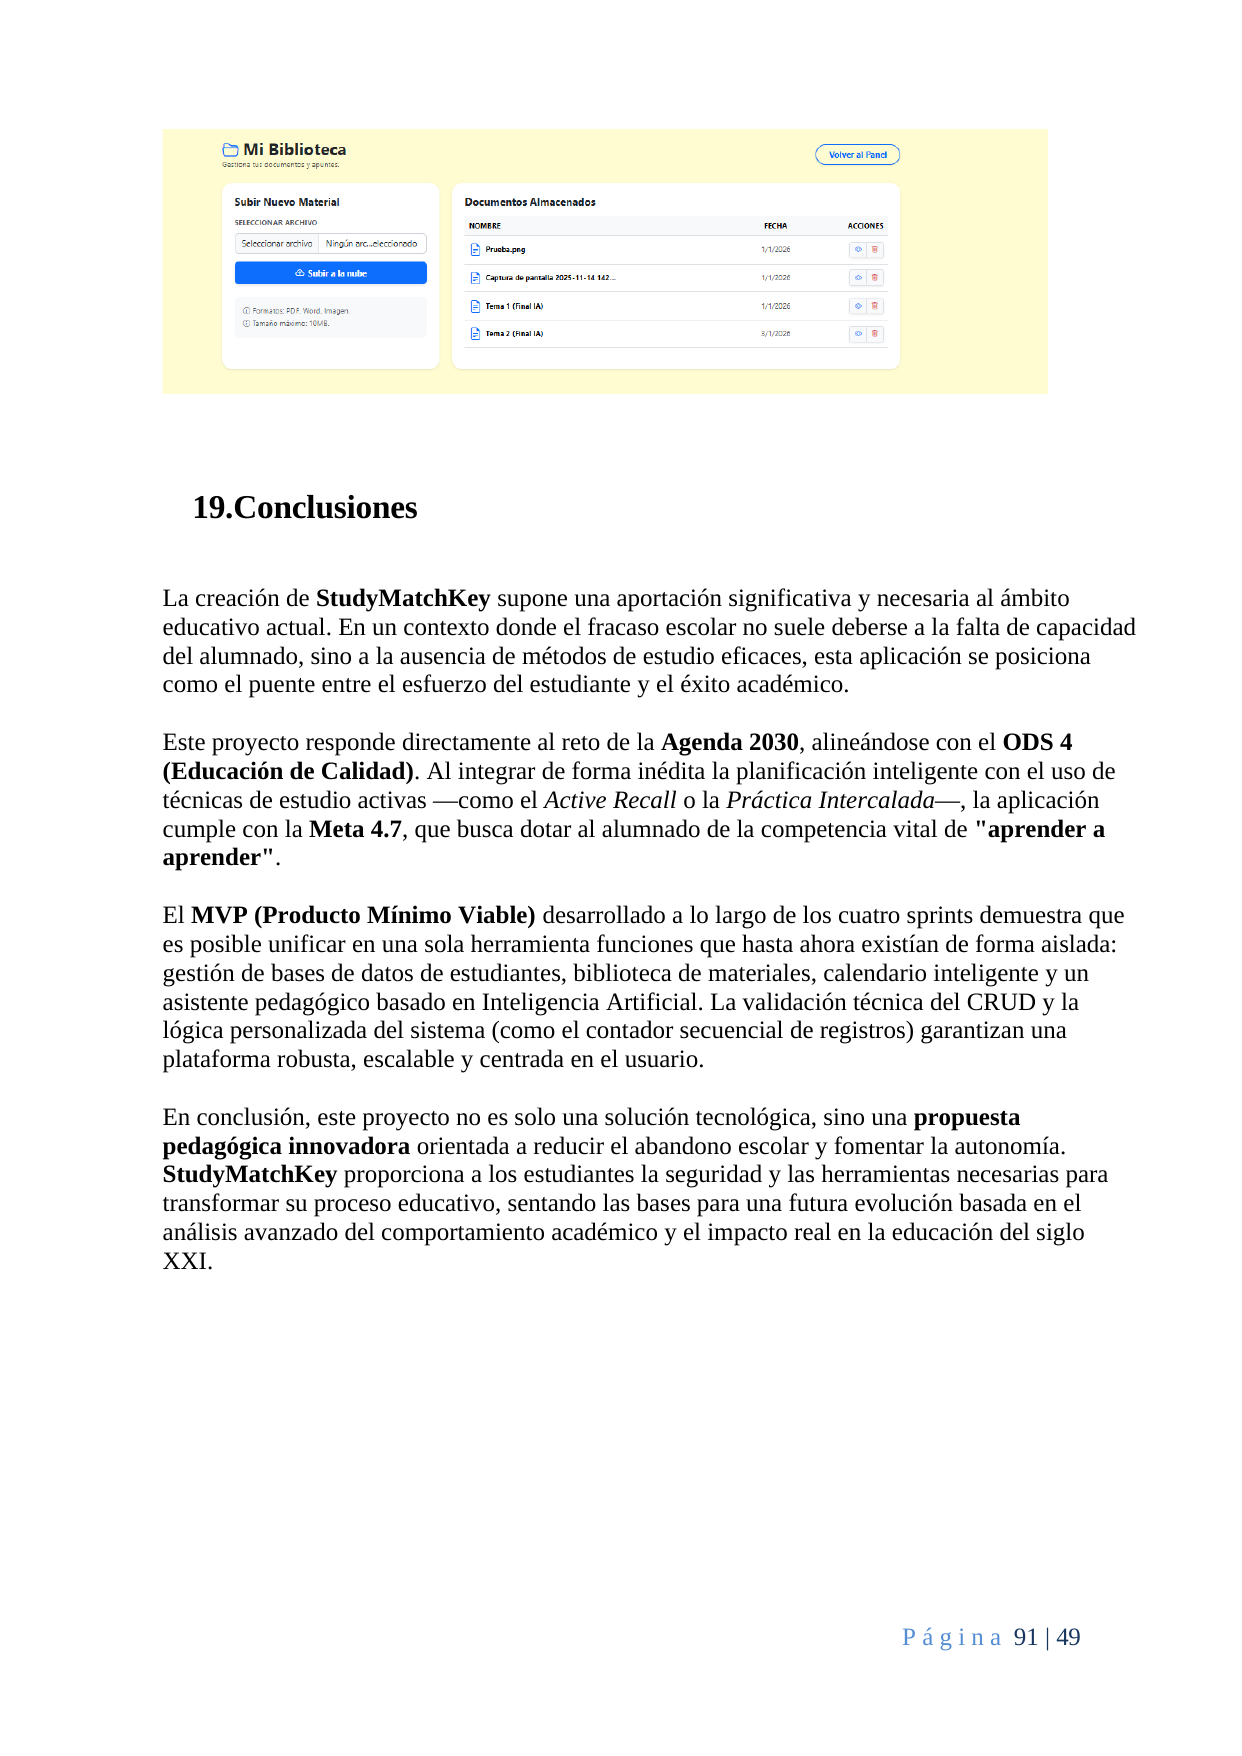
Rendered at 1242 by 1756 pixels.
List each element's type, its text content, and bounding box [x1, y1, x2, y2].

text En conclusión, este proyecto no es solo una solución tecnológica, sino una propuesta pedagógica innovadora orientada a reducir el abandono escolar y fomentar la autonomía. StudyMatchKey proporciona a los estudiantes la seguridad y las herramientas necesarias para transformar su proceso educativo, sentando las bases para una futura evolución basada en el análisis avanzado del comportamiento académico y el impacto real en la educación del siglo XXI. [162, 1102, 1138, 1274]
text Este proyecto responde directamente al reto de la Agenda 2030, alineándose con el ODS 4 (Educación de Calidad). Al integrar de forma inédita la planificación inteligente con el uso de técnicas de estudio activas —como el Active Recall o la Práctica Intercalada—, la aplicación cumple con la Meta 4.7, que busca dotar al alumnado de la competencia vital de "aprender a aprender". [162, 727, 1138, 871]
subtitle 19.Conclusiones [192, 487, 1138, 525]
text La creación de StudyMatchKey supone una aportación significativa y necesaria al ámbito educativo actual. En un contexto donde el fracaso escolar no suele deberse a la falta de capacidad del alumnado, sino a la ausencia de métodos de estudio eficaces, esta aplicación se posiciona como el puente entre el esfuerzo del estudiante y el éxito académico. [162, 583, 1138, 698]
text El MVP (Producto Mínimo Viable) desarrollado a lo largo de los cuatro sprints demuestra que es posible unificar en una sola herramienta funciones que hasta ahora existían de forma aislada: gestión de bases de datos de estudiantes, biblioteca de materiales, calendario inteligente y un asistente pedagógico basado en Inteligencia Artificial. La validación técnica del CRUD y la lógica personalizada del sistema (como el contador secuencial de registros) garantizan una plataforma robusta, escalable y centrada en el usuario. [162, 900, 1138, 1073]
picture [162, 129, 1049, 394]
